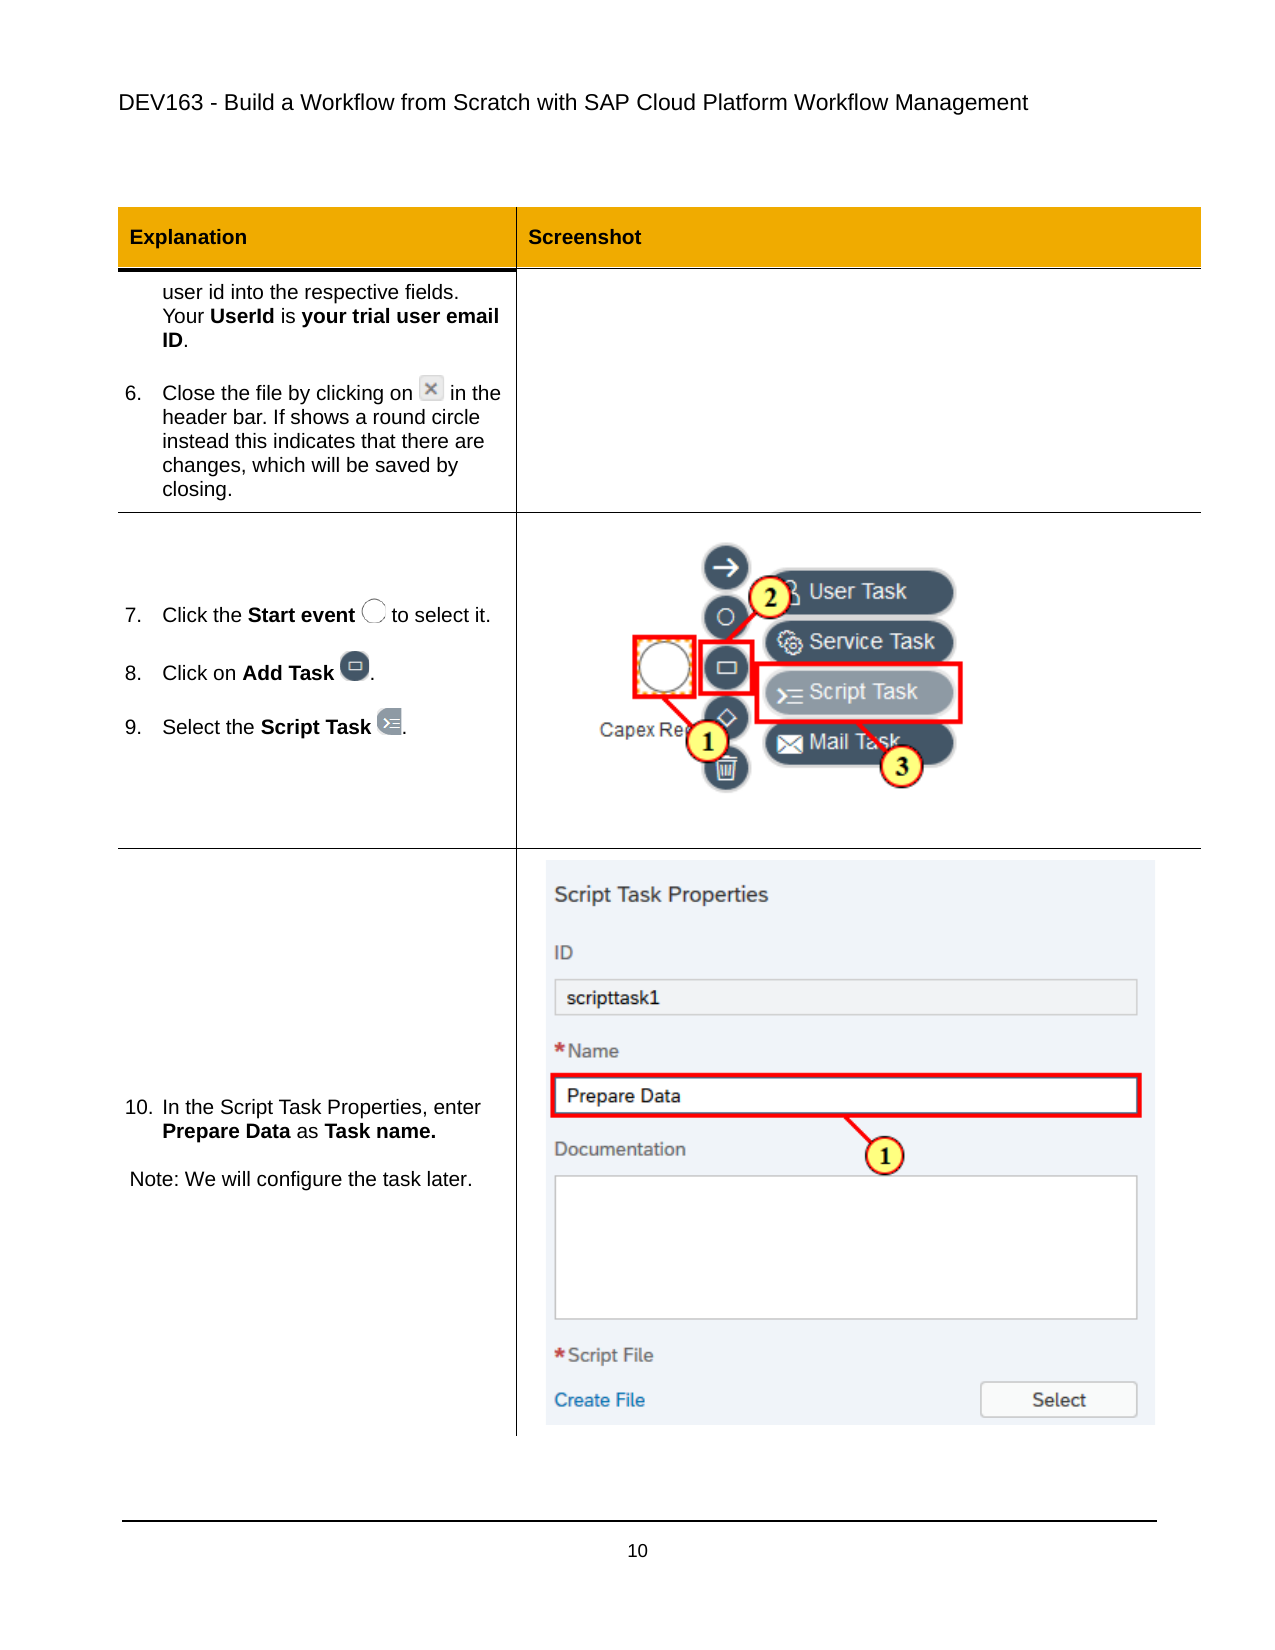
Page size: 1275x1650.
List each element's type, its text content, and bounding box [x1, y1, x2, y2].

picture [545, 860, 1156, 1425]
picture [361, 598, 386, 623]
picture [545, 524, 1046, 837]
table_header Explanation [118, 207, 516, 267]
table_header Screenshot [517, 207, 1201, 267]
table_cell [517, 849, 1201, 1436]
picture [377, 708, 402, 735]
picture [419, 375, 445, 401]
table_cell In the Script Task Properties, enter Prepare Data as Task name. Note: We will configure the task later. [118, 849, 516, 1436]
table_cell Click the Start event to select it. Click on Add Task . Select the Script Task . [118, 513, 516, 848]
table_cell [517, 269, 1201, 512]
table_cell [118, 272, 516, 512]
table_cell [517, 513, 1201, 848]
picture [340, 651, 370, 681]
